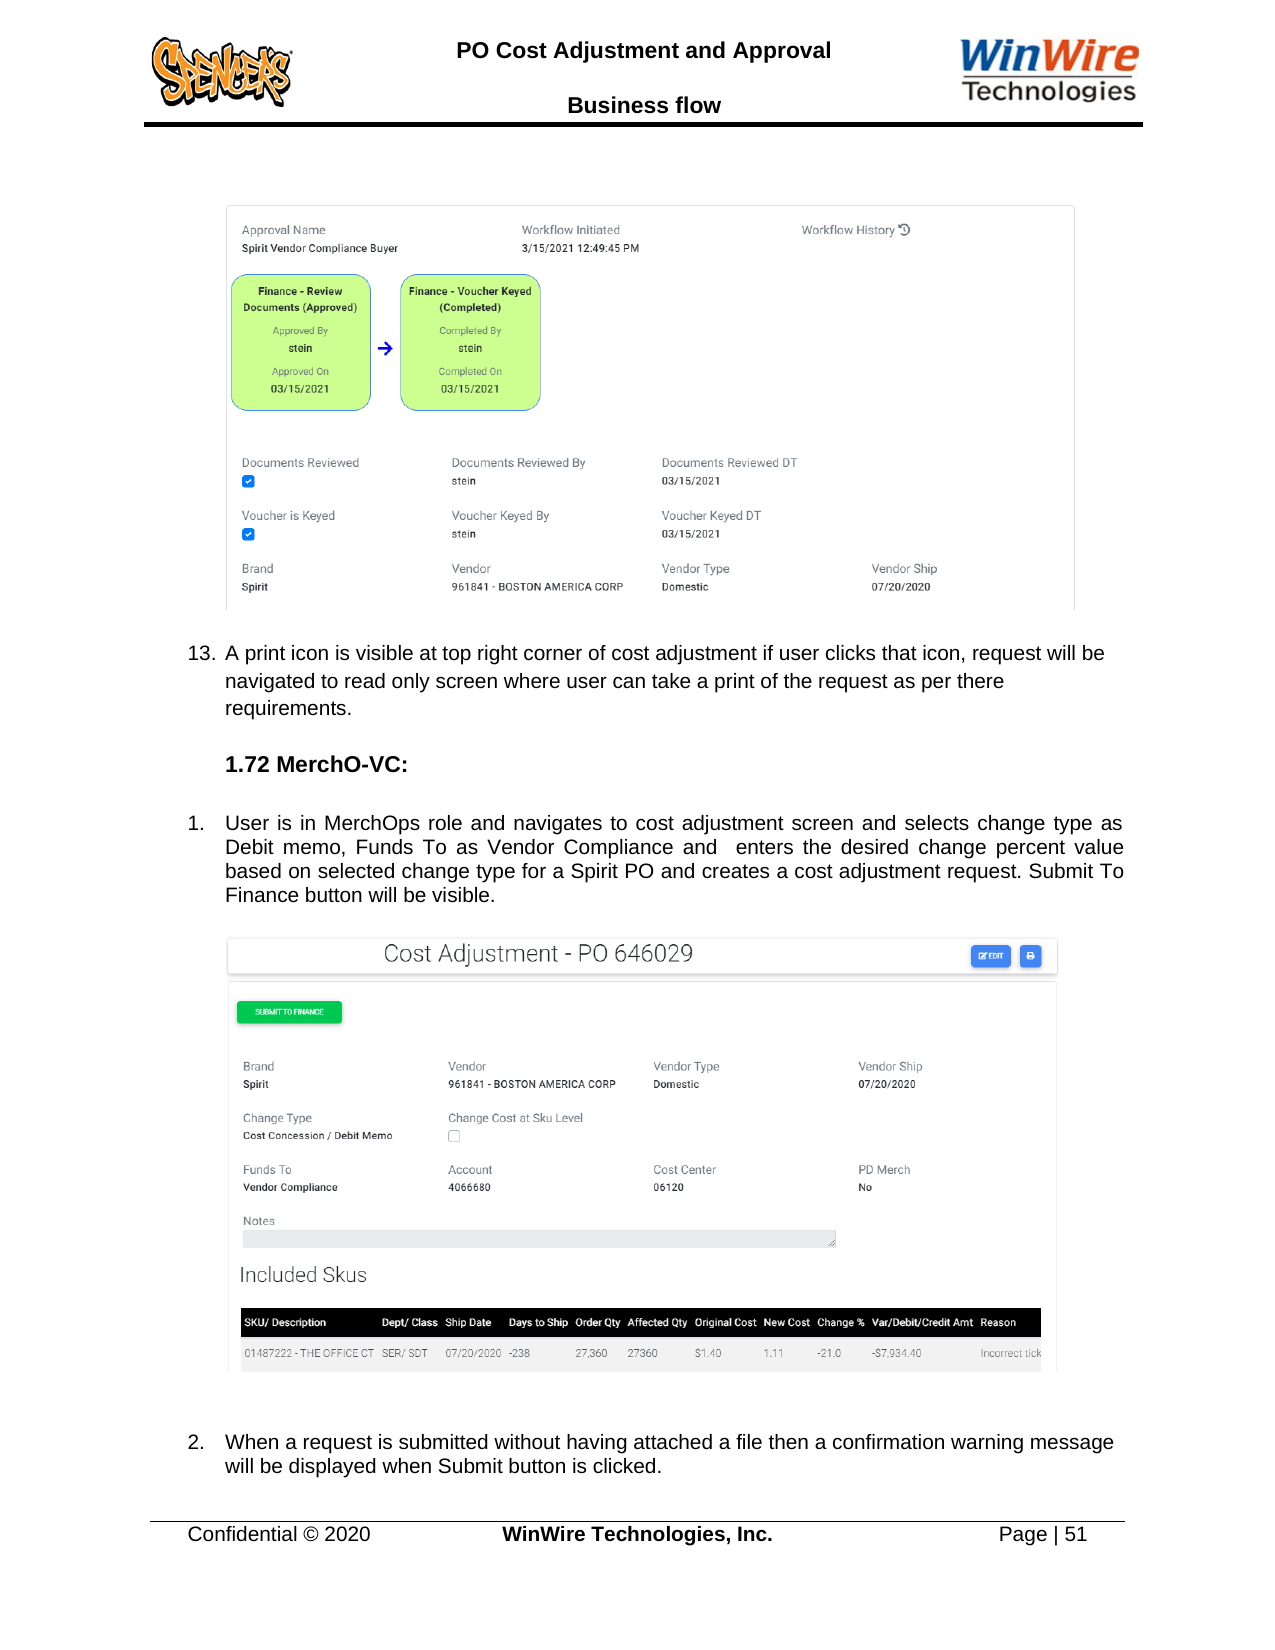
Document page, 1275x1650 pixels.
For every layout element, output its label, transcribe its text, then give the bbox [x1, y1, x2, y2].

list A print icon is visible at top right corner of cost adjustment if user clicks that icon, request will be navigated to read only screen where user can take a print of the request as per there requirements. [187, 641, 1125, 720]
subtitle User is in MerchOps role and navigates to cost adjustment screen and selects change type as Debit memo, Funds To as Vendor Compliance and enters the desired change percent value based on selected change type for a Spirit PO and creates a cost adjustment request. Submit To Finance button will be visible. [187, 811, 1125, 906]
picture [151, 37, 293, 107]
list When a request is submitted without having attached a file then a confirmation warning message will be displayed when Submit button is clicked. [187, 1429, 1125, 1477]
picture [226, 935, 1059, 1372]
picture [959, 37, 1140, 103]
text 1.72 MerchO-VC: [225, 751, 1125, 777]
picture [225, 205, 1077, 610]
